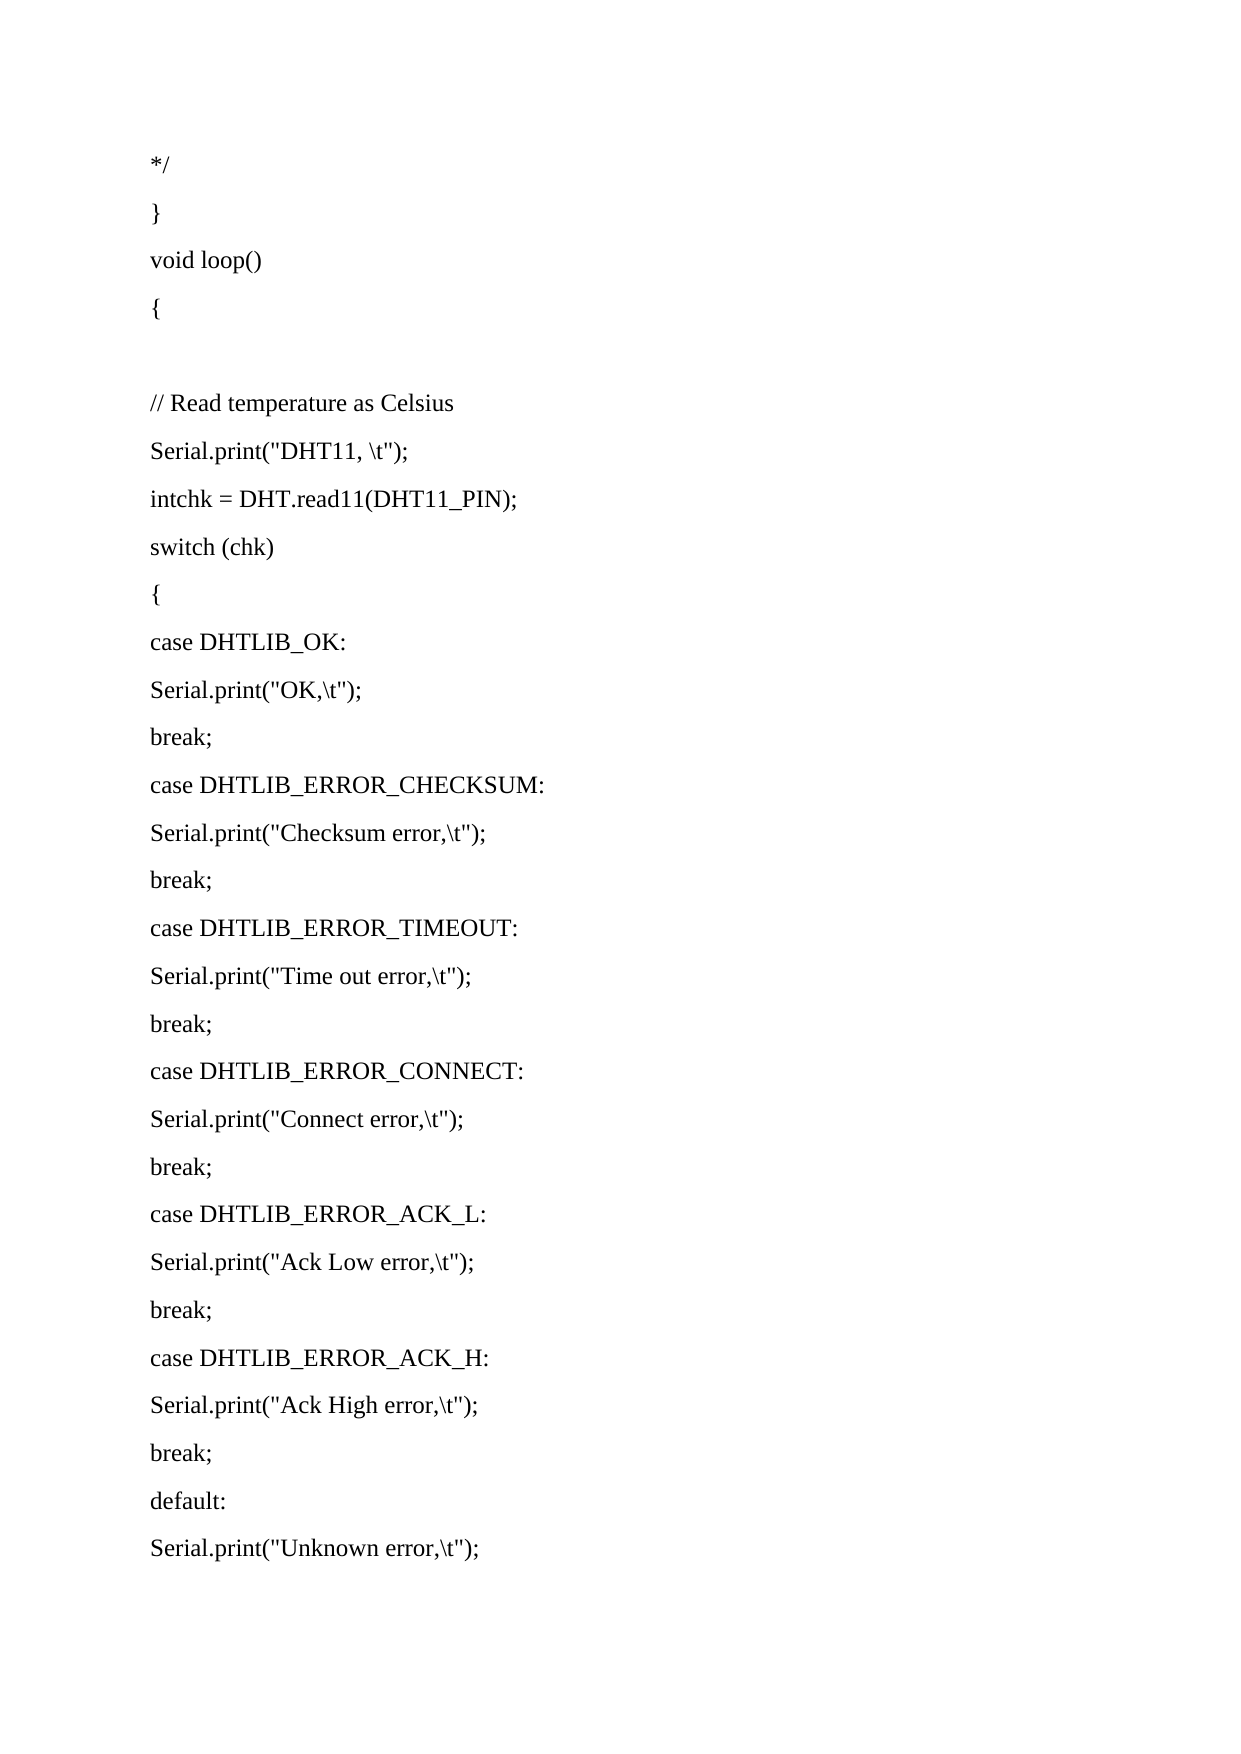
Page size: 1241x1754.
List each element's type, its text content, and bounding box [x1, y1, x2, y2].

text { [150, 293, 1090, 322]
text Serial.print("Checksum error,\t"); [150, 818, 1090, 847]
text case DHTLIB_ERROR_ACK_L: [150, 1199, 1090, 1228]
text break; [150, 1438, 1090, 1467]
text Serial.print("Time out error,\t"); [150, 961, 1090, 990]
text void loop() [150, 245, 1090, 274]
text */ [150, 150, 1090, 179]
text Serial.print("DHT11, \t"); [150, 436, 1090, 465]
text break; [150, 1009, 1090, 1037]
text Serial.print("Connect error,\t"); [150, 1104, 1090, 1133]
text case DHTLIB_ERROR_CHECKSUM: [150, 770, 1090, 799]
text case DHTLIB_ERROR_ACK_H: [150, 1343, 1090, 1371]
text intchk = DHT.read11(DHT11_PIN); [150, 484, 1090, 513]
text switch (chk) [150, 532, 1090, 560]
text case DHTLIB_OK: [150, 627, 1090, 656]
text // Read temperature as Celsius [150, 388, 1090, 417]
text case DHTLIB_ERROR_CONNECT: [150, 1056, 1090, 1085]
text break; [150, 866, 1090, 894]
text } [150, 198, 1090, 226]
text Serial.print("Ack Low error,\t"); [150, 1247, 1090, 1276]
text Serial.print("OK,\t"); [150, 675, 1090, 703]
text { [150, 579, 1090, 608]
text case DHTLIB_ERROR_TIMEOUT: [150, 913, 1090, 942]
text break; [150, 1152, 1090, 1181]
text break; [150, 1295, 1090, 1324]
text Serial.print("Ack High error,\t"); [150, 1390, 1090, 1419]
text break; [150, 722, 1090, 751]
text default: [150, 1486, 1090, 1514]
text Serial.print("Unknown error,\t"); [150, 1533, 1090, 1562]
